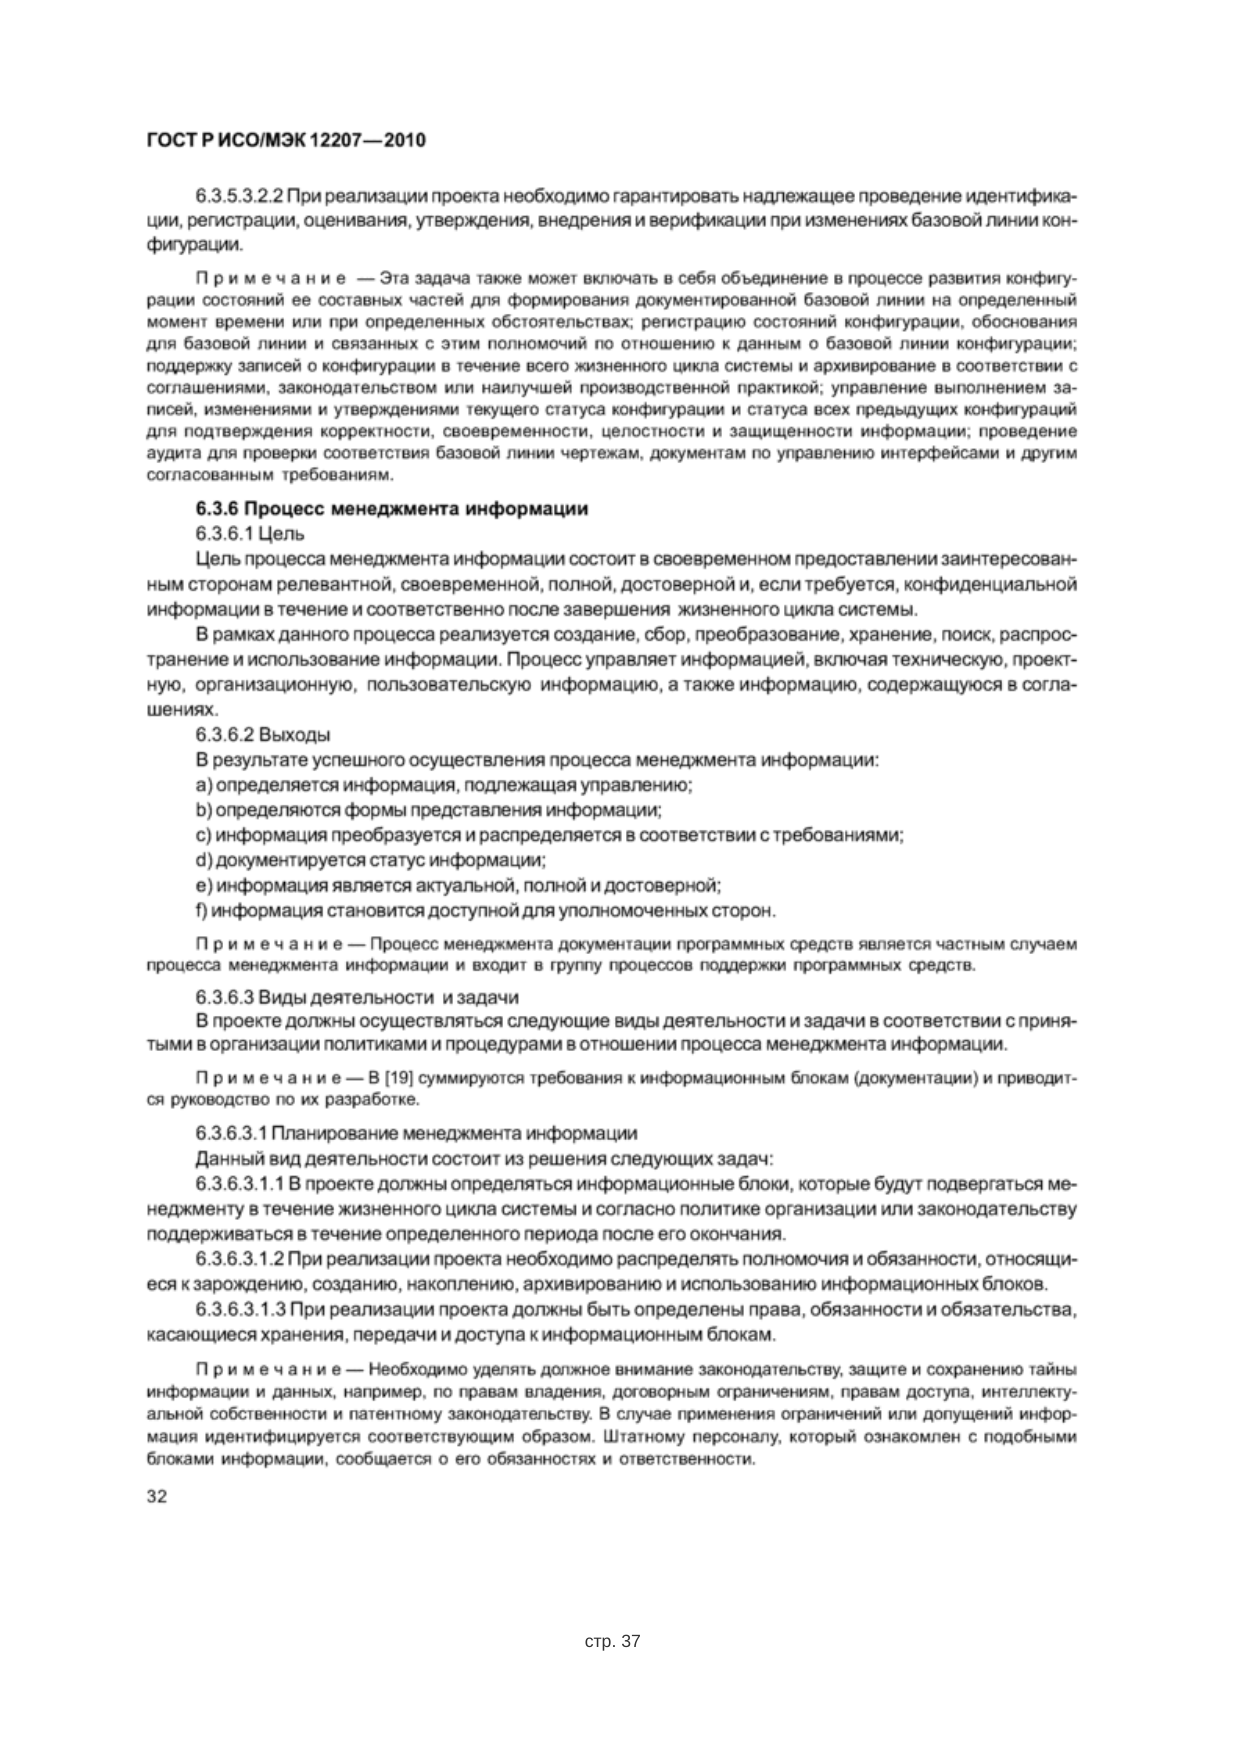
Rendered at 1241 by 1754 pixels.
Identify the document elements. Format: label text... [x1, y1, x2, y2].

picture [65, 44, 1160, 1631]
